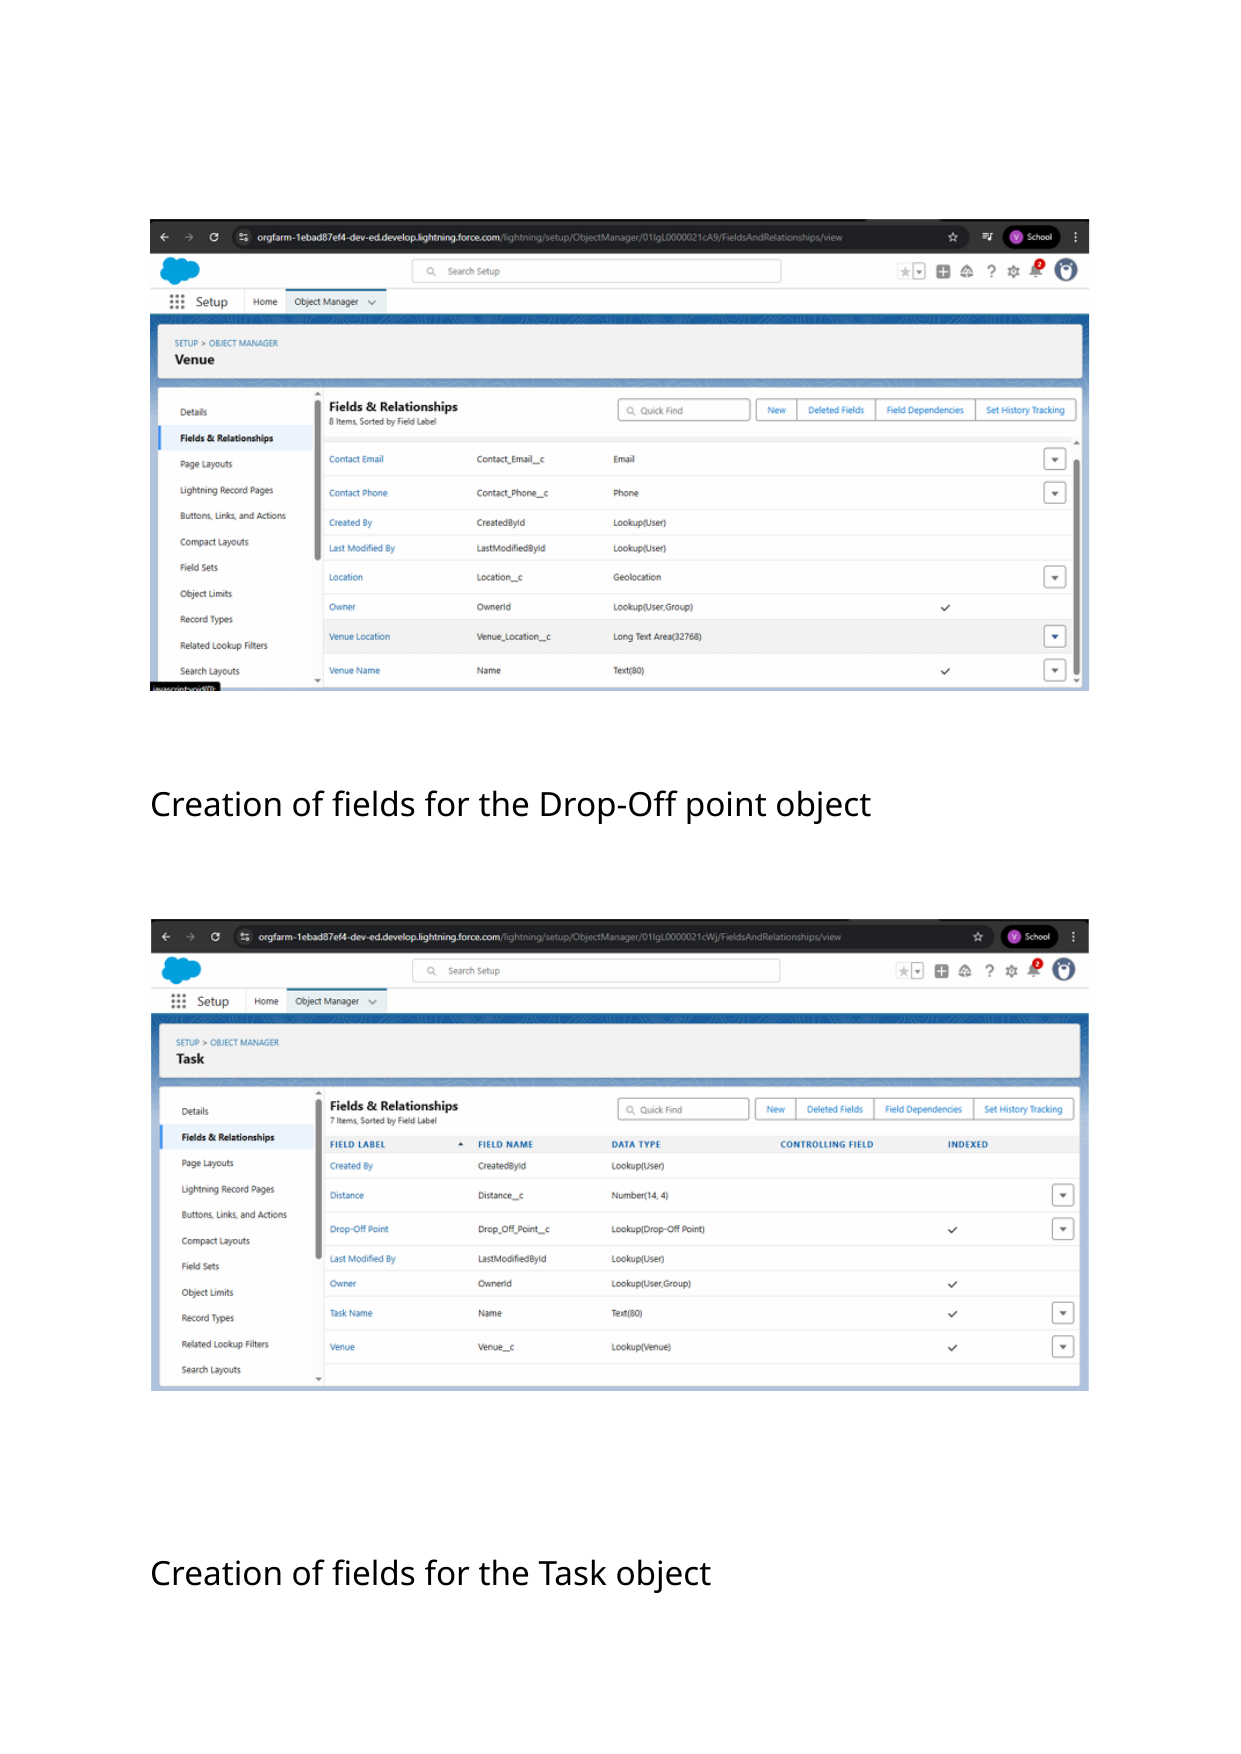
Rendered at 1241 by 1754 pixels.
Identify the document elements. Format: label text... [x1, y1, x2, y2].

text Creation of fields for the Drop-Off point object [150, 781, 1090, 826]
text Creation of fields for the Task object [150, 1549, 1090, 1595]
picture [150, 218, 1090, 691]
picture [150, 918, 1090, 1391]
